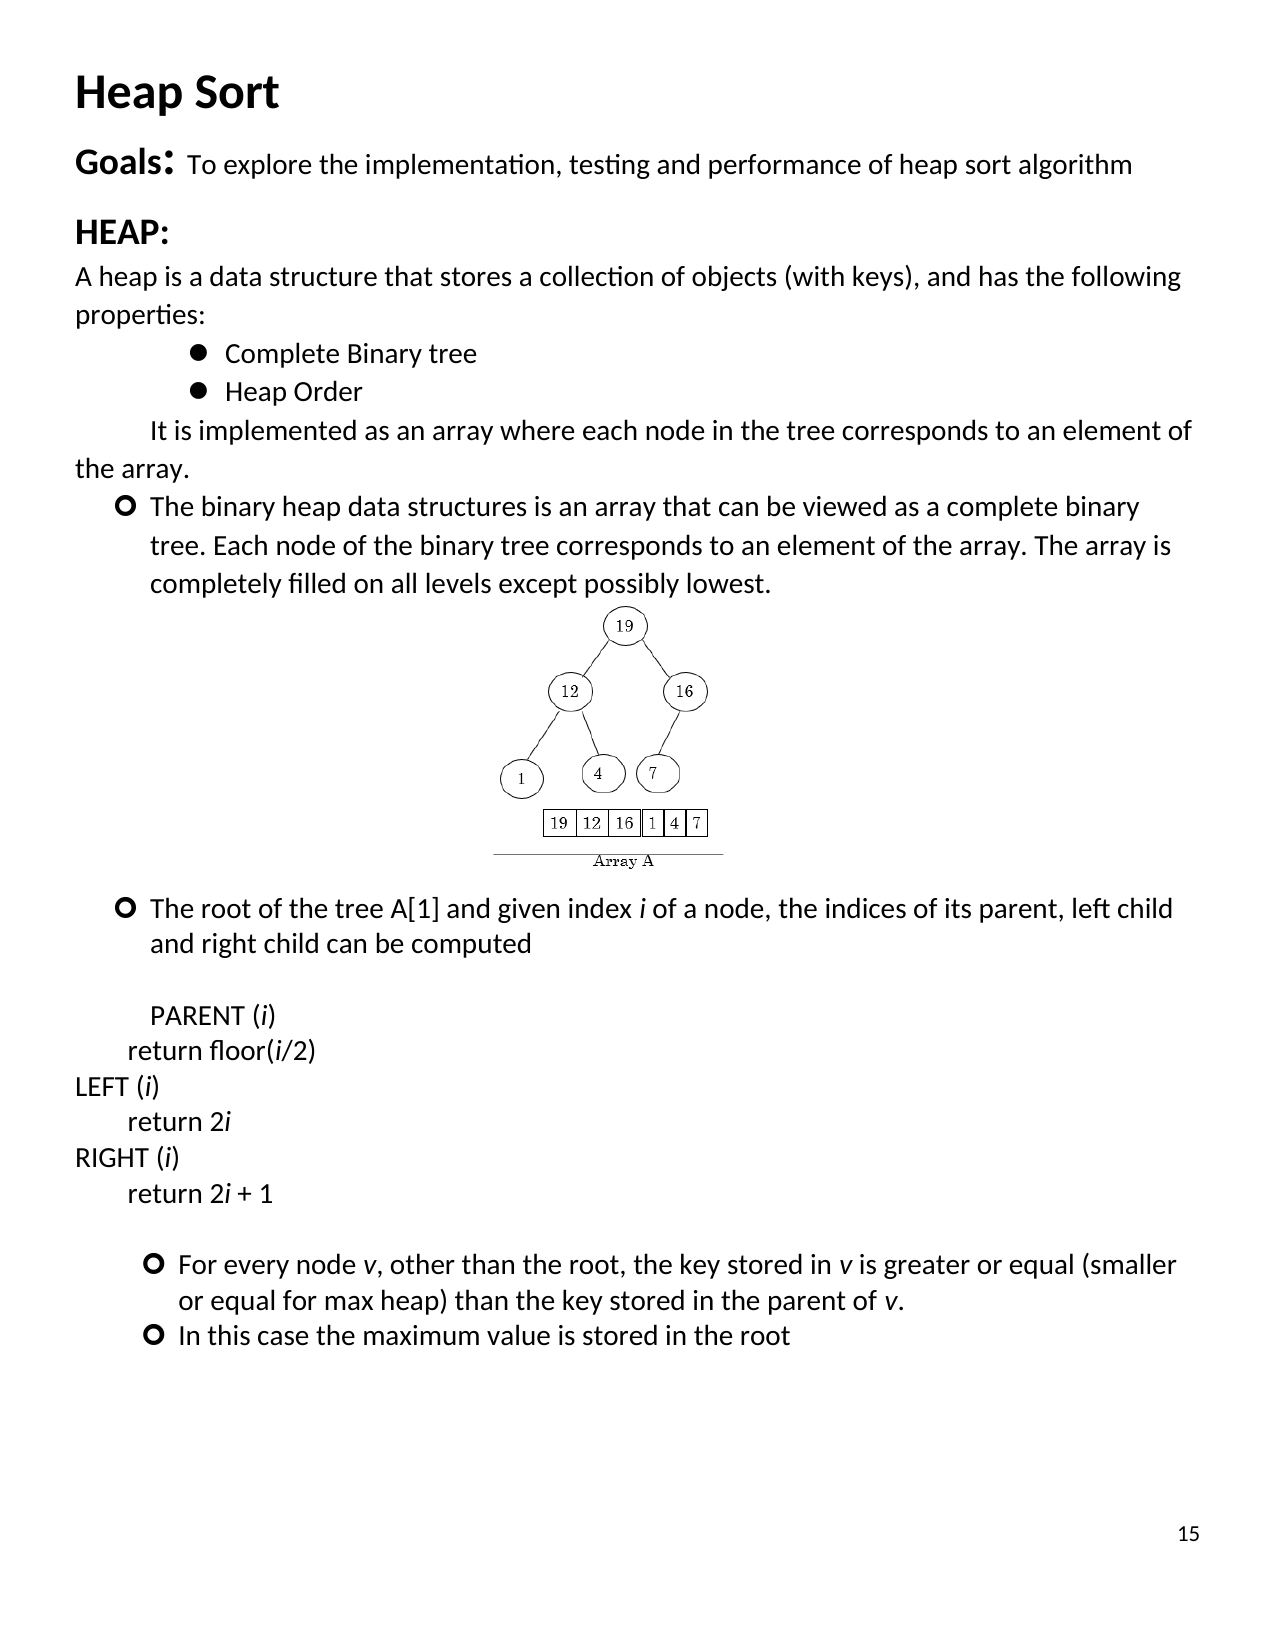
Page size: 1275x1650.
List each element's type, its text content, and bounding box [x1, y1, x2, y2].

text A heap is a data structure that stores a collection of objects (with keys), and has the following properties: [75, 258, 1200, 332]
text Goals: To explore the implementation, testing and performance of heap sort algorithm [75, 126, 1200, 187]
text PARENT (i) return floor(i/2) LEFT (i) return 2i RIGHT (i) return 2i + 1 [75, 997, 1200, 1210]
list Heap Order [187, 373, 1200, 409]
list In this case the maximum value is stored in the root [141, 1317, 1200, 1353]
text HEAP: [75, 208, 1200, 254]
list Complete Binary tree [187, 335, 1200, 370]
list For every node v, other than the root, the key stored in v is greater or equal (smaller or equal for max heap) than the key stored in the parent of v. [141, 1246, 1200, 1317]
text It is implemented as an array where each node in the tree corresponds to an element of the array. [75, 412, 1200, 486]
picture [493, 603, 724, 886]
list The root of the tree A[1] and given index i of a node, the indices of its parent, left child and right child can be computed [112, 890, 1200, 997]
list The binary heap data structures is an array that can be viewed as a complete binary tree. Each node of the binary tree corresponds to an element of the array. The array is completely filled on all levels except possibly lowest. [112, 488, 1200, 601]
text Heap Sort [75, 60, 1200, 121]
